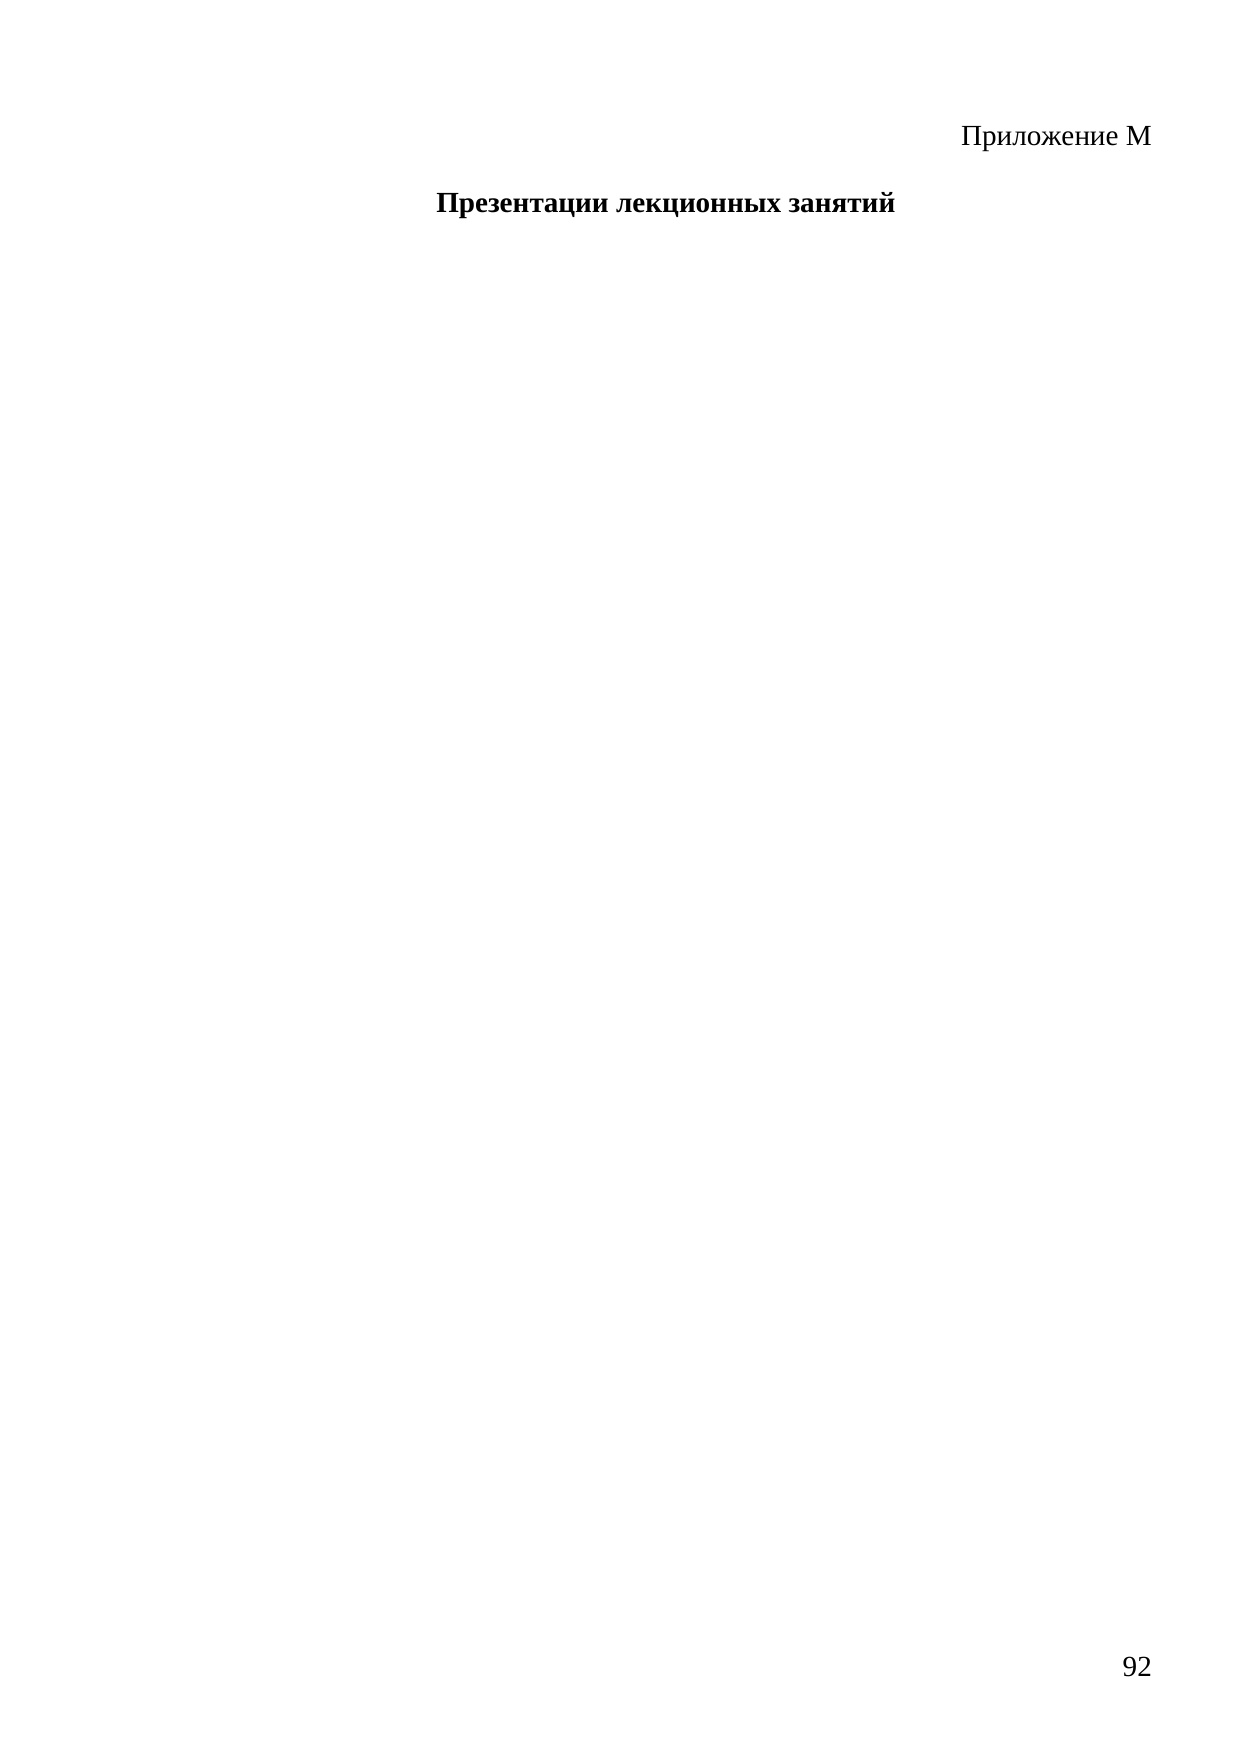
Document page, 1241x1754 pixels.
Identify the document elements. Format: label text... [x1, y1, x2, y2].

text Презентации лекционных занятий [179, 185, 1152, 219]
text Приложение М [179, 118, 1152, 152]
